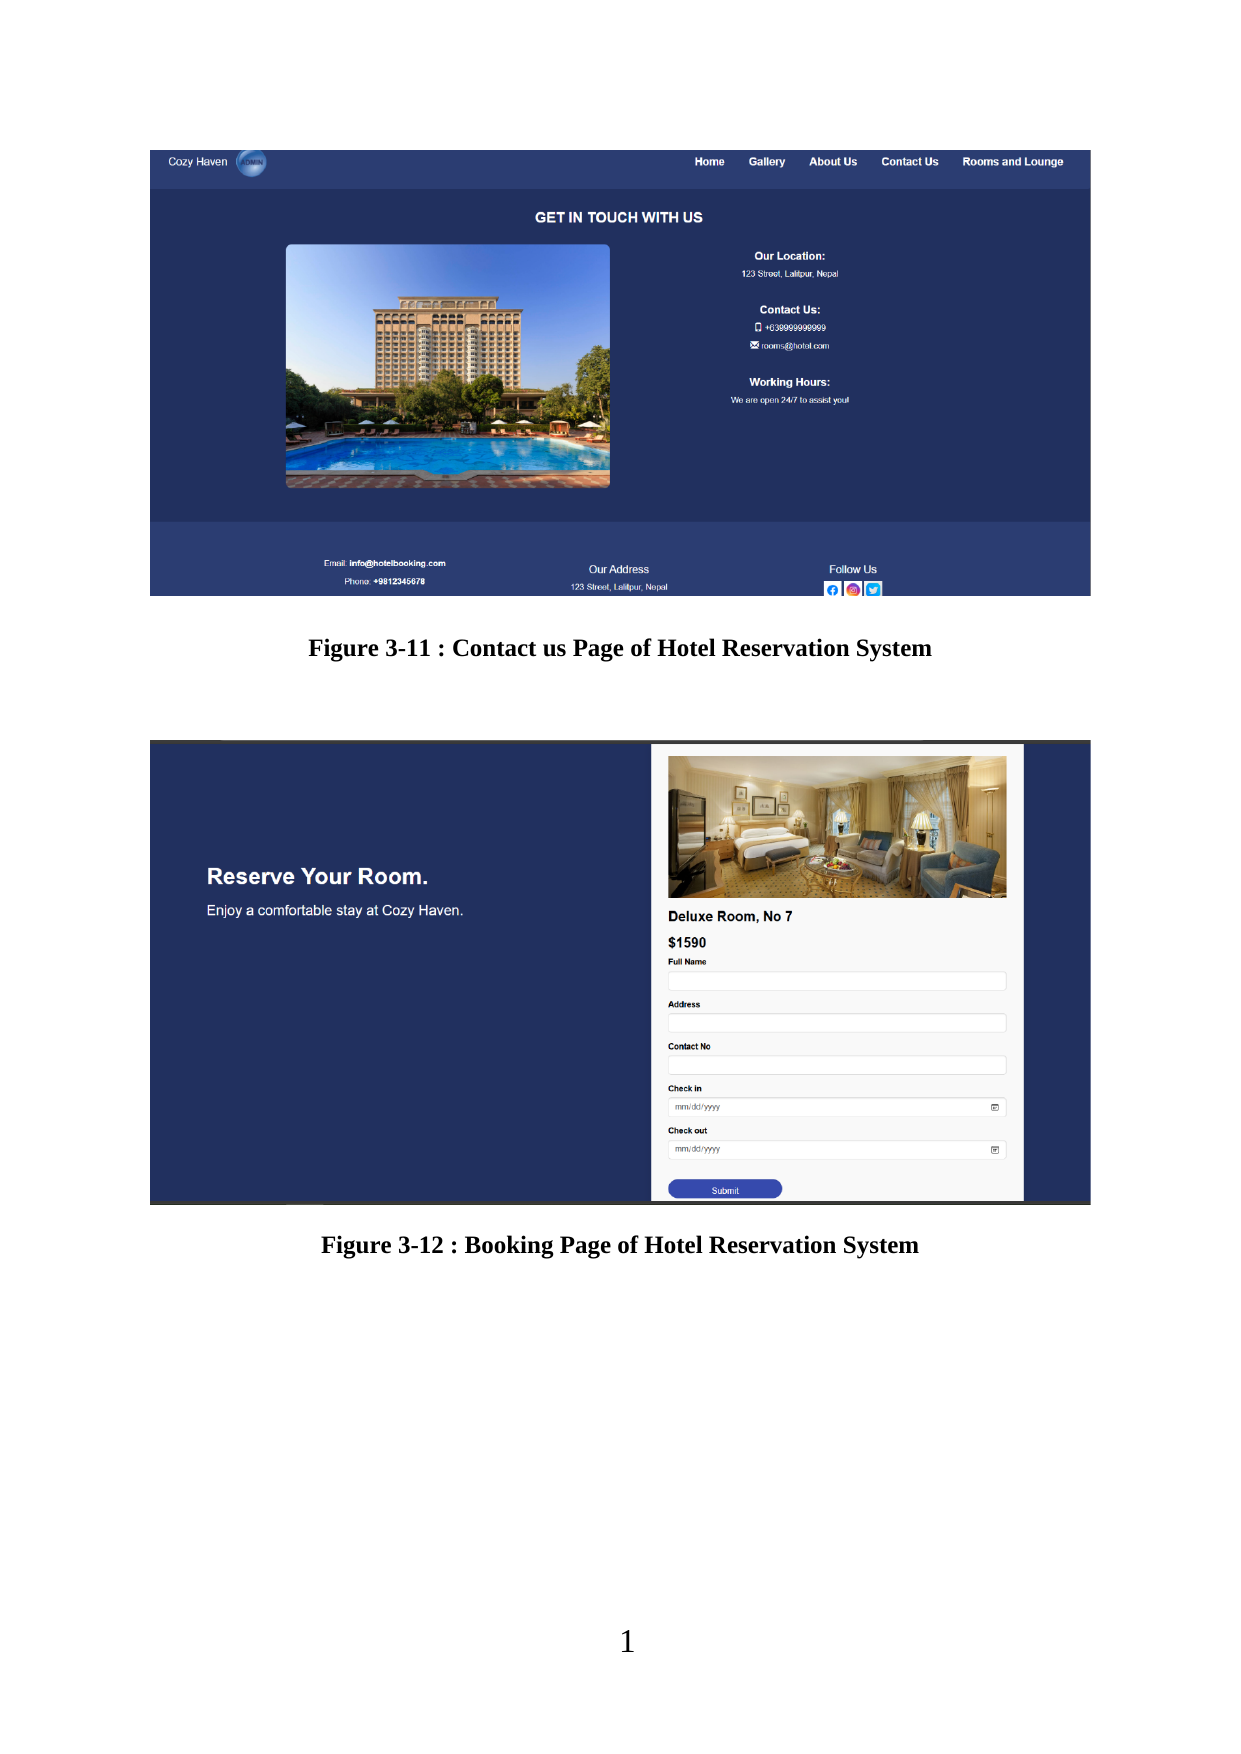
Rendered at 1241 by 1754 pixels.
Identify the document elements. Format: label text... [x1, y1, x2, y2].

text Figure 3-12 : Booking Page of Hotel Reservation System [150, 1230, 1090, 1259]
picture [150, 740, 1091, 1205]
picture [150, 150, 1091, 596]
text Figure 3-11 : Contact us Page of Hotel Reservation System [150, 633, 1090, 662]
